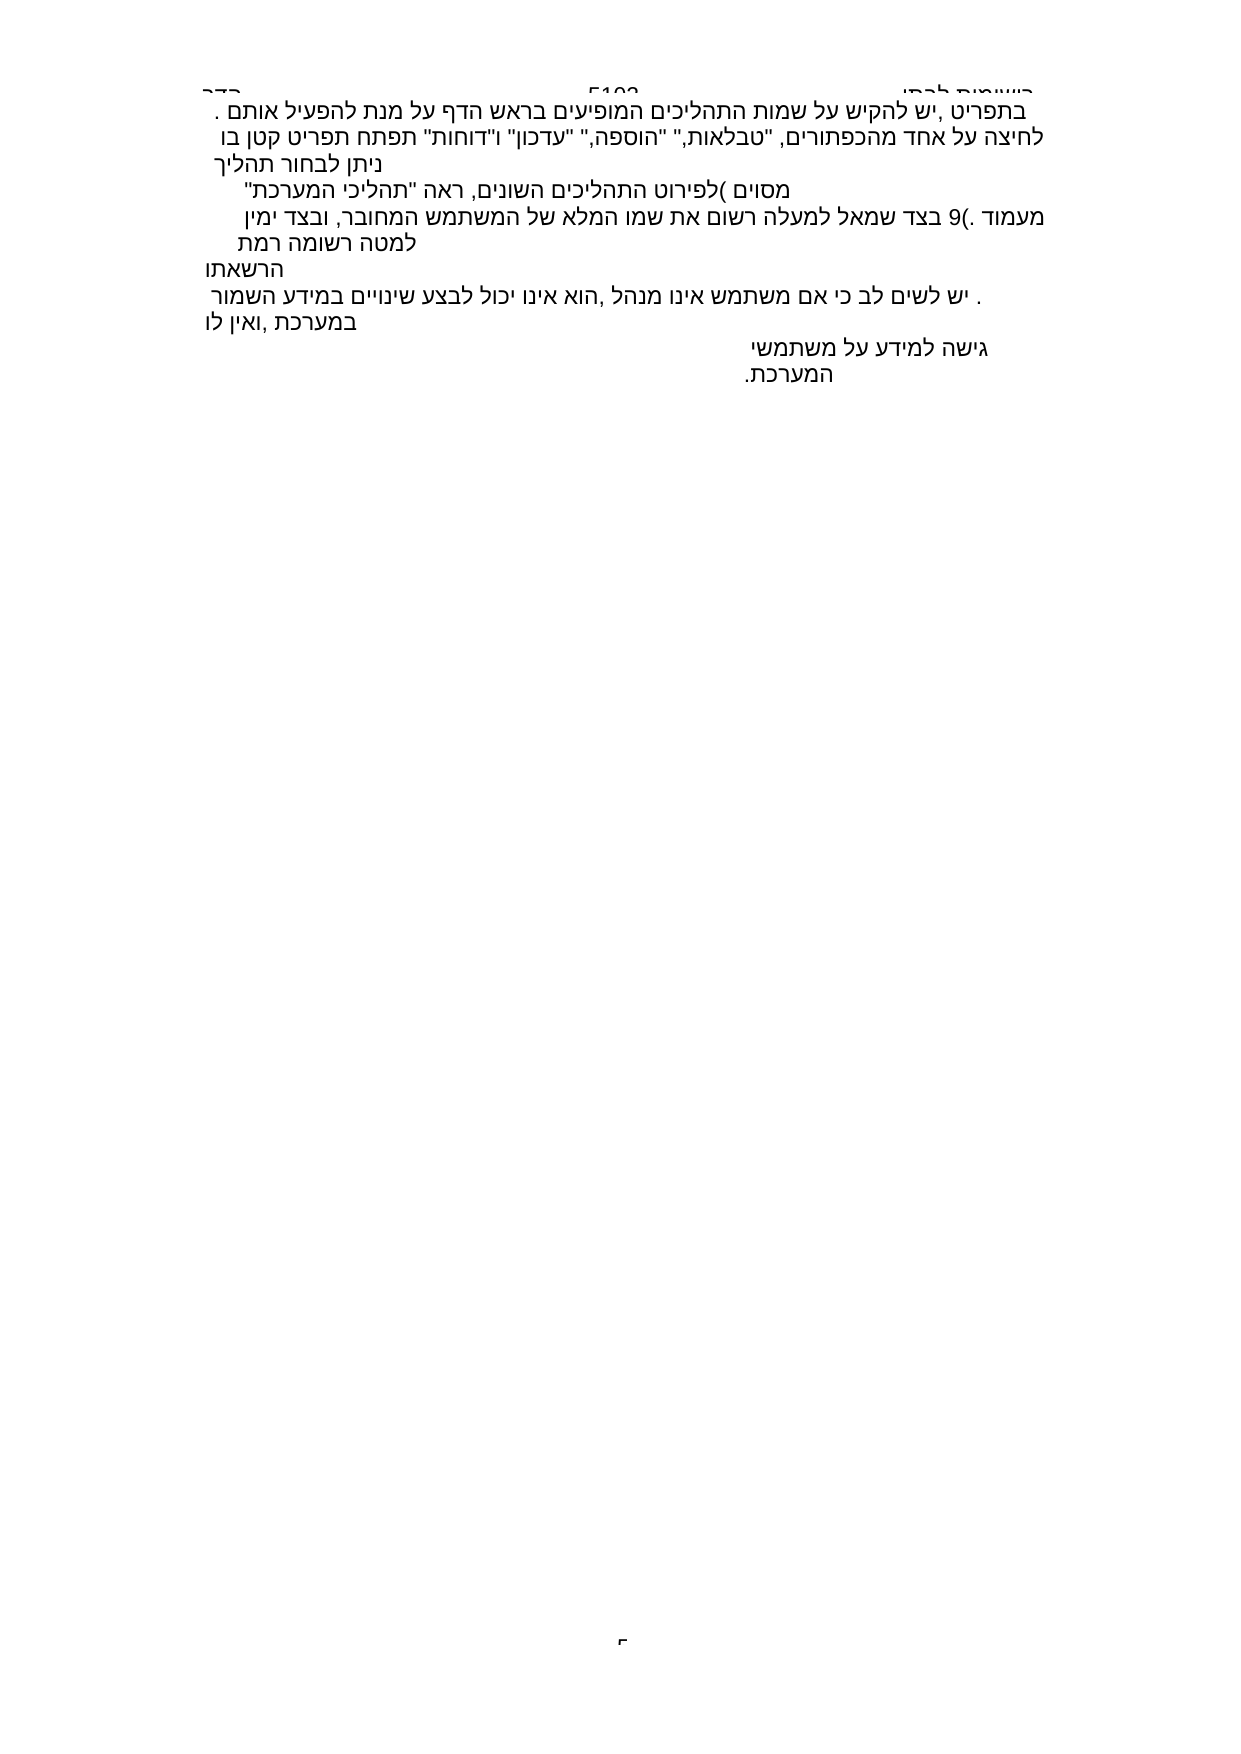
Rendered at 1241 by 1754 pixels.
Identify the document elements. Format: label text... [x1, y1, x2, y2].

text הרשאתו. יש לשים לב כי אם משתמש אינו מנהל ,הוא אינו יכול לבצע שינויים במידע השמור במערכת ,ואין לו [205, 256, 1055, 335]
text גישה למידע על משתמשי המערכת. [744, 335, 1065, 388]
text מסוים )לפירוט התהליכים השונים, ראה "תהליכי המערכת" מעמוד .)9 בצד שמאל למעלה רשום את שמו המלא של המשתמש המחובר, ובצד ימין למטה רשומה רמת [238, 177, 1054, 256]
text בתפריט ,יש להקיש על שמות התהליכים המופיעים בראש הדף על מנת להפעיל אותם .לחיצה על אחד מהכפתורים, "טבלאות," "הוספה," "עדכון" ו"דוחות" תפתח תפריט קטן בו ניתן לבחור תהליך [214, 98, 1065, 177]
